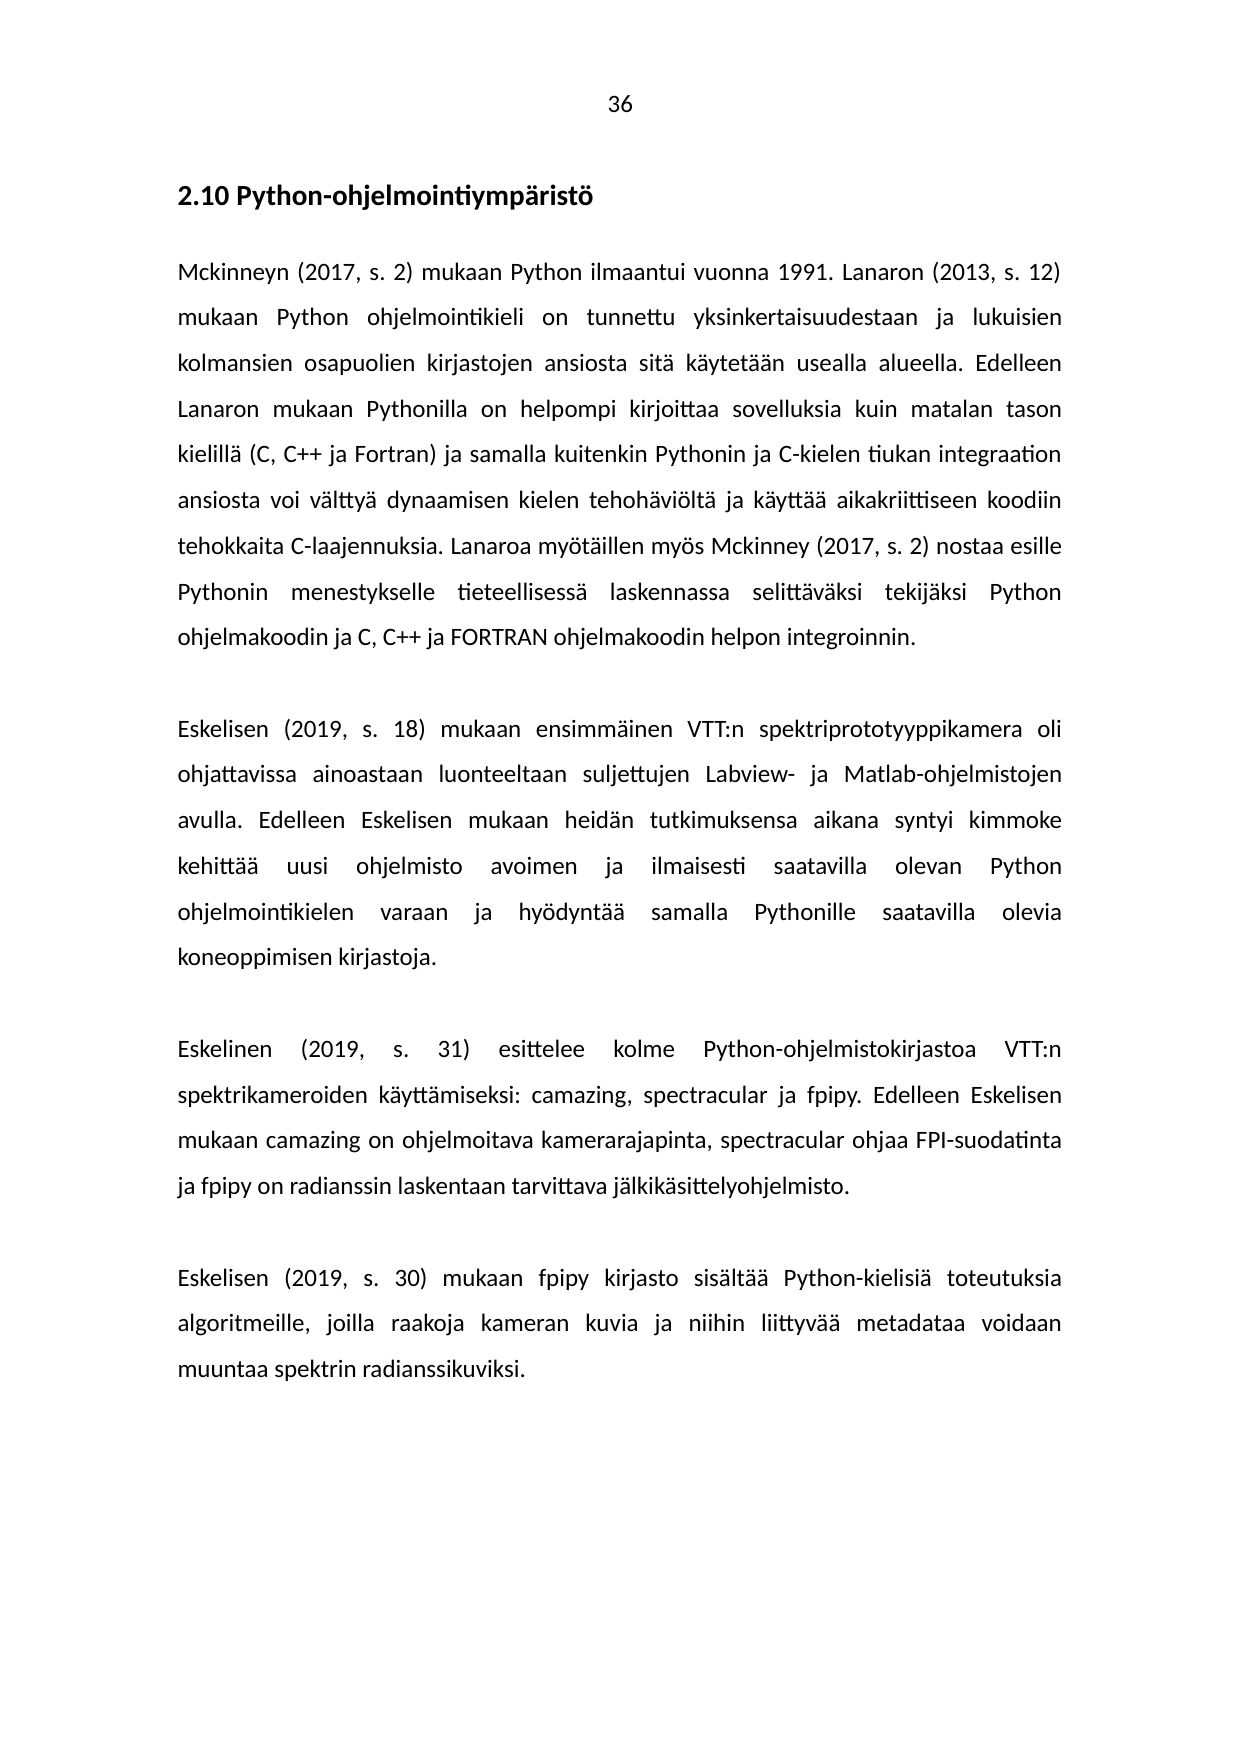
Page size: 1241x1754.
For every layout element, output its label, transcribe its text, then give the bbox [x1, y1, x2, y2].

text Mckinneyn (2017, s. 2) mukaan Python ilmaantui vuonna 1991. Lanaron (2013, s. 12) mukaan Python ohjelmointikieli on tunnettu yksinkertaisuudestaan ja lukuisien kolmansien osapuolien kirjastojen ansiosta sitä käytetään usealla alueella. Edelleen Lanaron mukaan Pythonilla on helpompi kirjoittaa sovelluksia kuin matalan tason kielillä (C, C++ ja Fortran) ja samalla kuitenkin Pythonin ja C-kielen tiukan integraation ansiosta voi välttyä dynaamisen kielen tehohäviöltä ja käyttää aikakriittiseen koodiin tehokkaita C-laajennuksia. Lanaroa myötäillen myös Mckinney (2017, s. 2) nostaa esille Pythonin menestykselle tieteellisessä laskennassa selittäväksi tekijäksi Python ohjelmakoodin ja C, C++ ja FORTRAN ohjelmakoodin helpon integroinnin. [177, 256, 1063, 652]
text Eskelinen (2019, s. 31) esittelee kolme Python-ohjelmistokirjastoa VTT:n spektrikameroiden käyttämiseksi: camazing, spectracular ja fpipy. Edelleen Eskelisen mukaan camazing on ohjelmoitava kamerarajapinta, spectracular ohjaa FPI-suodatinta ja fpipy on radianssin laskentaan tarvittava jälkikäsittelyohjelmisto. [177, 1033, 1063, 1201]
subtitle Python-ohjelmointiympäristö [177, 177, 1063, 213]
text Eskelisen (2019, s. 30) mukaan fpipy kirjasto sisältää Python-kielisiä toteutuksia algoritmeille, joilla raakoja kameran kuvia ja niihin liittyvää metadataa voidaan muuntaa spektrin radianssikuviksi. [177, 1262, 1063, 1384]
text Eskelisen (2019, s. 18) mukaan ensimmäinen VTT:n spektriprototyyppikamera oli ohjattavissa ainoastaan luonteeltaan suljettujen Labview- ja Matlab-ohjelmistojen avulla. Edelleen Eskelisen mukaan heidän tutkimuksensa aikana syntyi kimmoke kehittää uusi ohjelmisto avoimen ja ilmaisesti saatavilla olevan Python ohjelmointikielen varaan ja hyödyntää samalla Pythonille saatavilla olevia koneoppimisen kirjastoja. [177, 713, 1063, 972]
